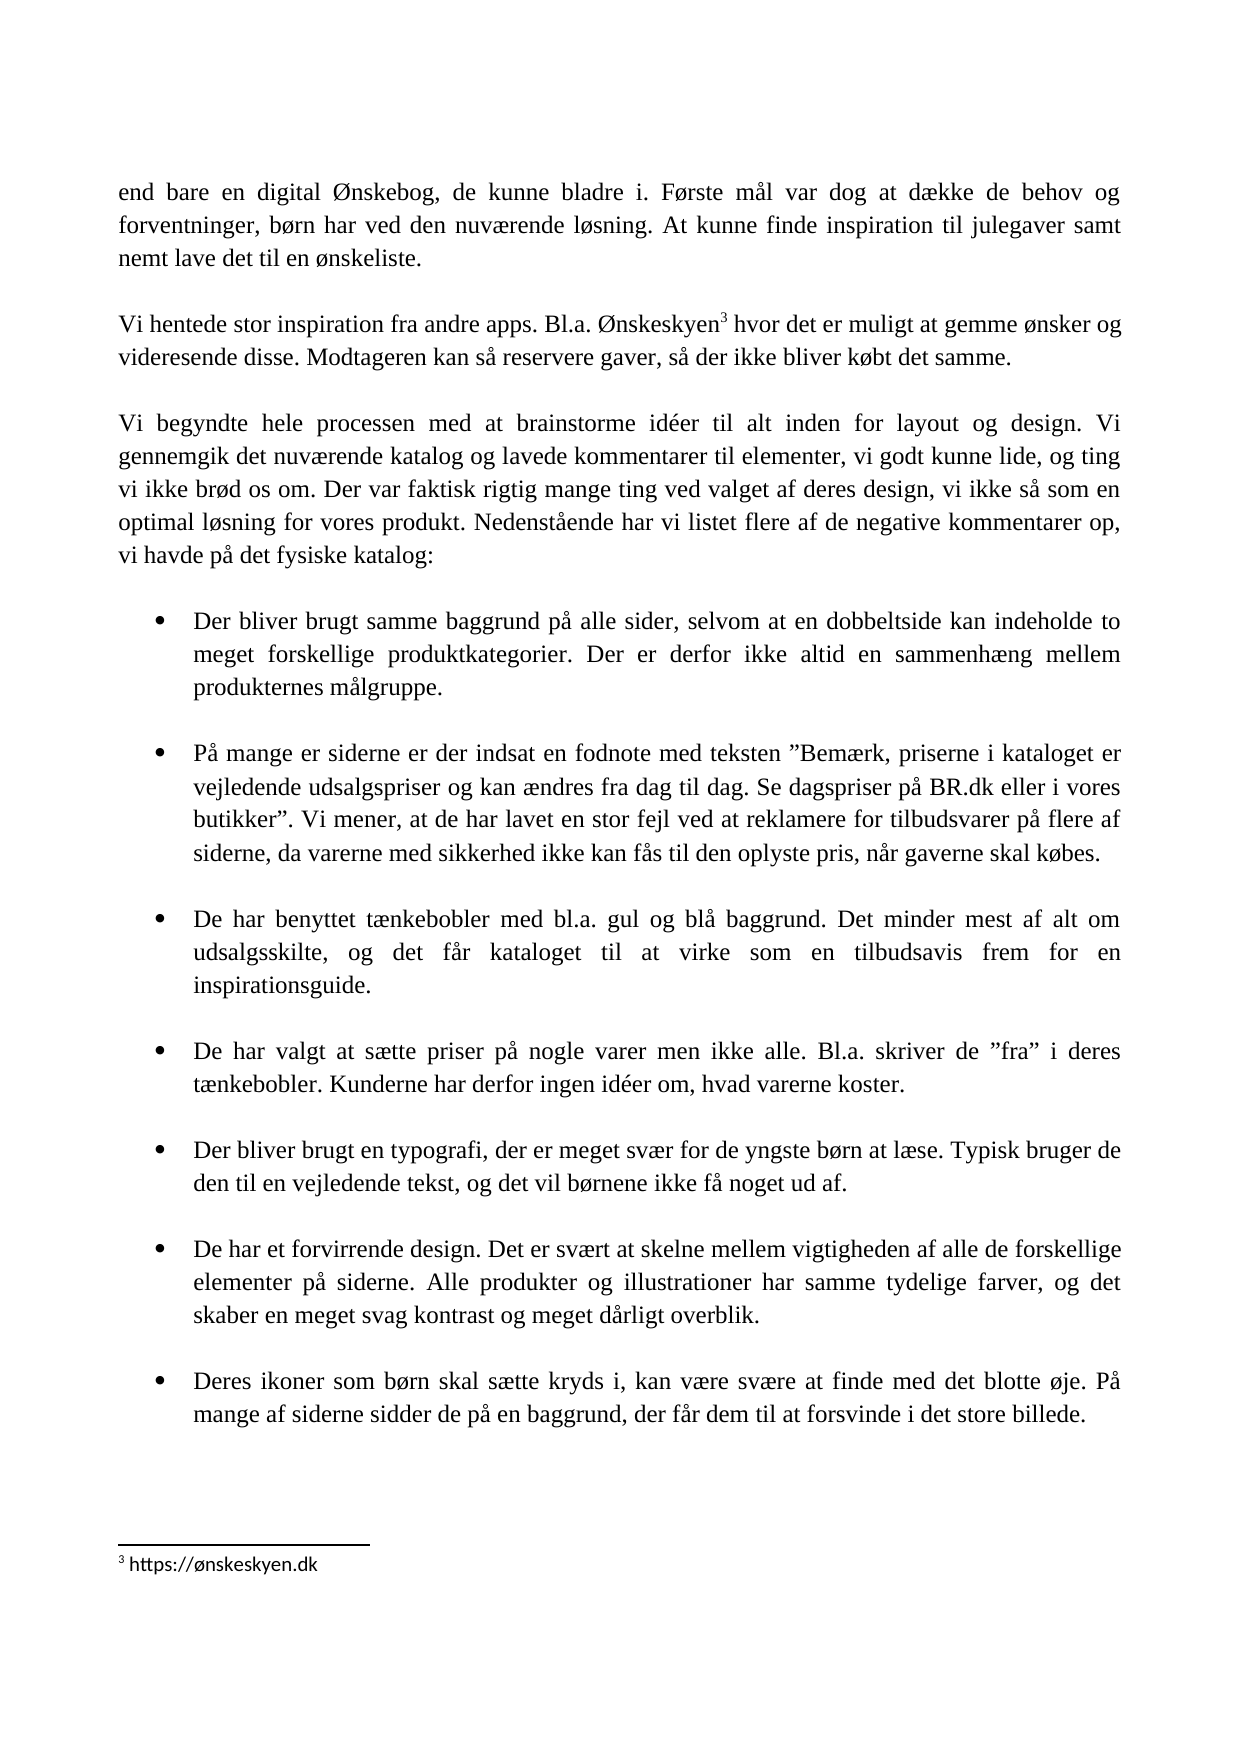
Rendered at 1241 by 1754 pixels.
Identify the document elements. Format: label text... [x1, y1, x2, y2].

list De har valgt at sætte priser på nogle varer men ikke alle. Bl.a. skriver de ”fra” i deres tænkebobler. Kunderne har derfor ingen idéer om, hvad varerne koster. [156, 1036, 1122, 1097]
list Deres ikoner som børn skal sætte kryds i, kan være svære at finde med det blotte øje. På mange af siderne sidder de på en baggrund, der får dem til at forsvinde i det store billede. [156, 1366, 1122, 1428]
text Vi hentede stor inspiration fra andre apps. Bl.a. Ønskeskyen hvor det er muligt at gemme ønsker og videresende disse. Modtageren kan så reservere gaver, så der ikke bliver købt det samme. [118, 309, 1122, 371]
list De har et forvirrende design. Det er svært at skelne mellem vigtigheden af alle de forskellige elementer på siderne. Alle produkter og illustrationer har samme tydelige farver, og det skaber en meget svag kontrast og meget dårligt overblik. [156, 1234, 1122, 1329]
text Vi begyndte hele processen med at brainstorme idéer til alt inden for layout og design. Vi gennemgik det nuværende katalog og lavede kommentarer til elementer, vi godt kunne lide, og ting vi ikke brød os om. Der var faktisk rigtig mange ting ved valget af deres design, vi ikke så som en optimal løsning for vores produkt. Nedenstående har vi listet flere af de negative kommentarer op, vi havde på det fysiske katalog: [118, 408, 1122, 569]
list Der bliver brugt samme baggrund på alle sider, selvom at en dobbeltside kan indeholde to meget forskellige produktkategorier. Der er derfor ikke altid en sammenhæng mellem produkternes målgruppe. [156, 606, 1122, 701]
list På mange er siderne er der indsat en fodnote med teksten ”Bemærk, priserne i kataloget er vejledende udsalgspriser og kan ændres fra dag til dag. Se dagspriser på BR.dk eller i vores butikker”. Vi mener, at de har lavet en stor fejl ved at reklamere for tilbudsvarer på flere af siderne, da varerne med sikkerhed ikke kan fås til den oplyste pris, når gaverne skal købes. [156, 738, 1122, 866]
list De har benyttet tænkebobler med bl.a. gul og blå baggrund. Det minder mest af alt om udsalgsskilte, og det får kataloget til at virke som en tilbudsavis frem for en inspirationsguide. [156, 904, 1122, 998]
list Der bliver brugt en typografi, der er meget svær for de yngste børn at læse. Typisk bruger de den til en vejledende tekst, og det vil børnene ikke få noget ud af. [156, 1135, 1122, 1197]
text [118, 177, 1122, 272]
